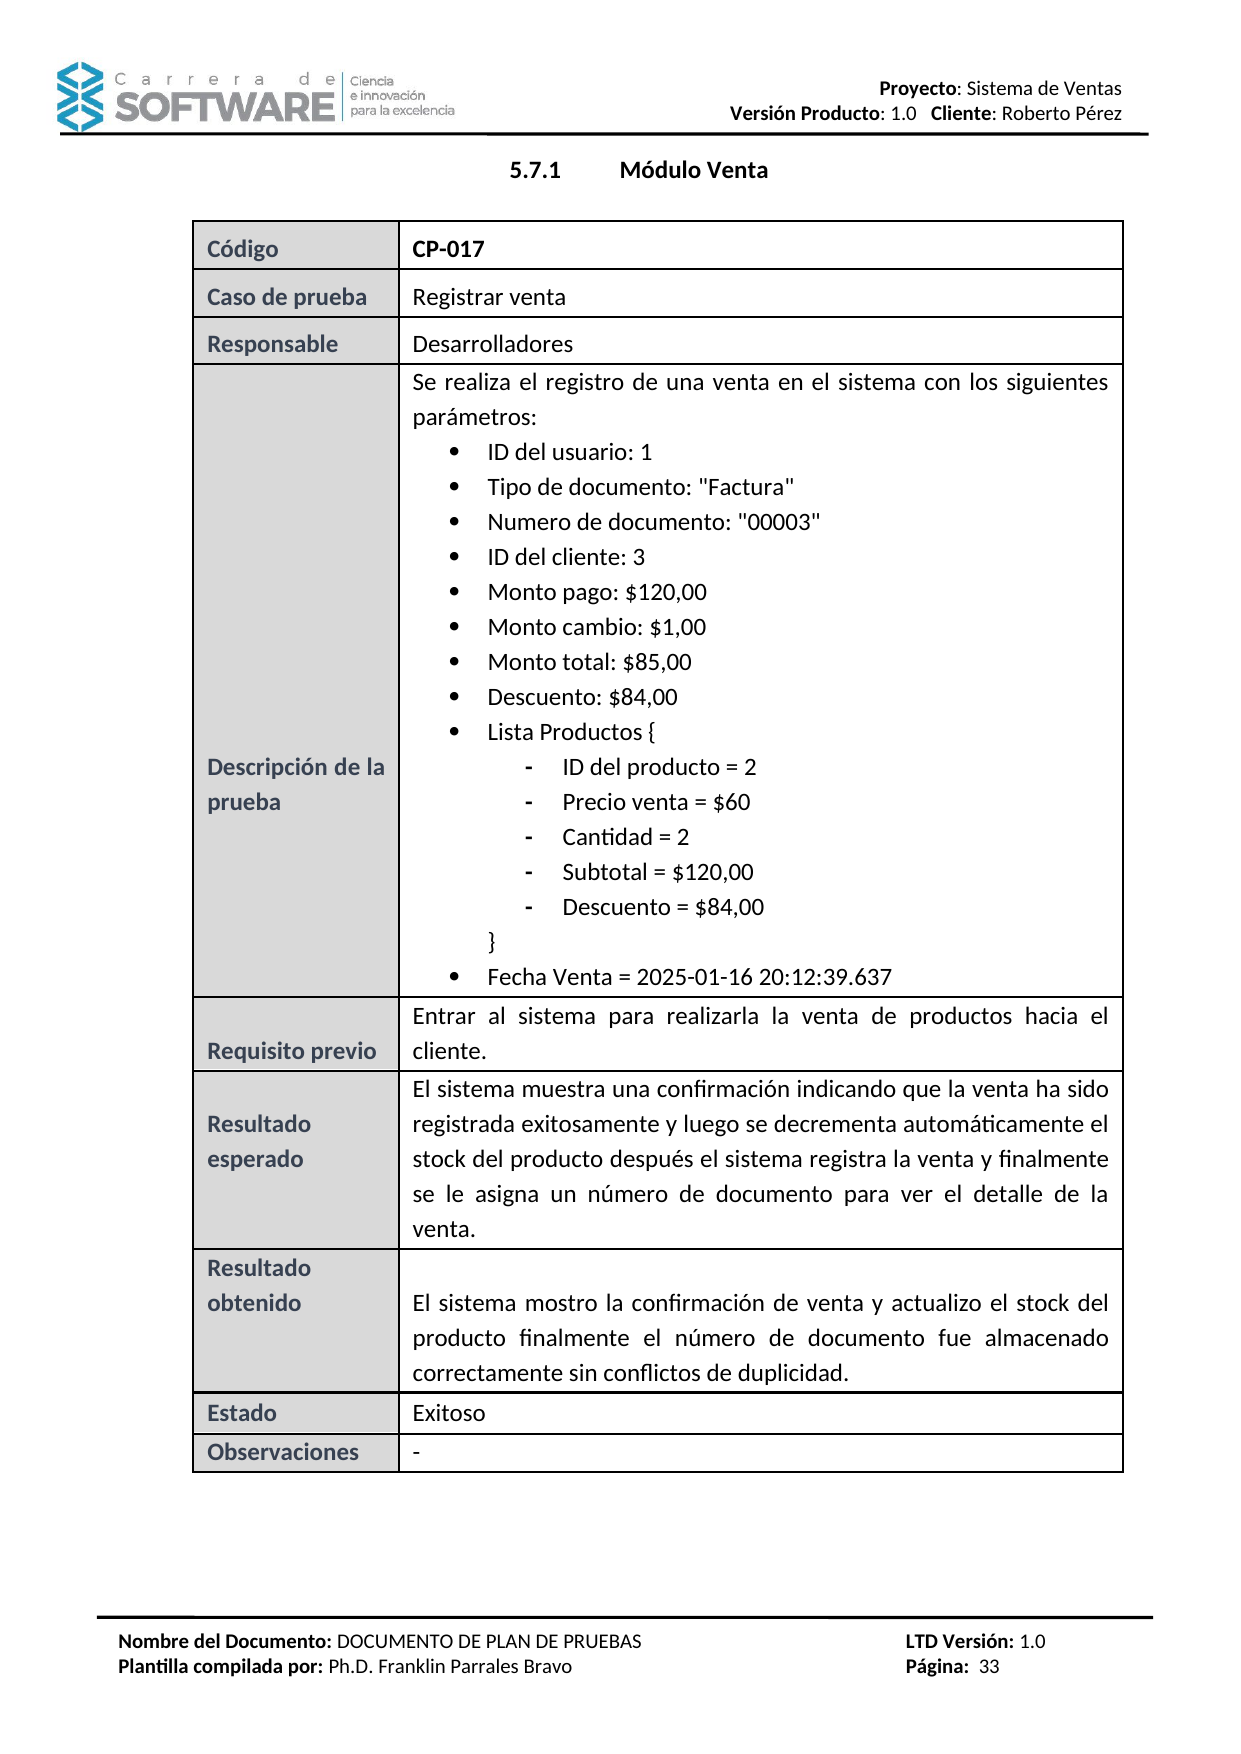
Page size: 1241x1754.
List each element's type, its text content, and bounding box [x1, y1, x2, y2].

table_header Código [194, 222, 398, 268]
table_cell Estado [194, 1394, 398, 1432]
table_cell Resultado obtenido [194, 1250, 398, 1391]
subtitle Módulo Venta [156, 154, 1122, 185]
table_cell Desarrolladores [400, 318, 1122, 363]
table_cell Observaciones [194, 1435, 398, 1471]
table_cell Registrar venta [400, 270, 1122, 316]
table_cell Resultado esperado [194, 1072, 398, 1248]
table_cell Entrar al sistema para realizarla la venta de productos hacia el cliente. [400, 998, 1122, 1069]
table_cell - [400, 1435, 1122, 1471]
table_cell Caso de prueba [194, 270, 398, 316]
table_cell Se realiza el registro de una venta en el sistema con los siguientes parámetros: ID del usuario: 1 Tipo de documento: "Factura" Numero de documento: "00003" ID del cliente: 3 Monto pago: $120,00 Monto cambio: $1,00 Monto total: $85,00 Descuento: $84,00 Lista Productos { ID del producto = 2 Precio venta = $60 Cantidad = 2 Subtotal = $120,00 Descuento = $84,00 } Fecha Venta = 2025-01-16 20:12:39.637 [400, 365, 1122, 996]
table_header CP-017 [400, 222, 1122, 268]
table_cell Exitoso [400, 1394, 1122, 1432]
table_cell Descripción de la prueba [194, 365, 398, 996]
table_cell El sistema mostro la confirmación de venta y actualizo el stock del producto finalmente el número de documento fue almacenado correctamente sin conflictos de duplicidad. [400, 1250, 1122, 1391]
table_cell Requisito previo [194, 998, 398, 1069]
picture [46, 46, 461, 154]
table_cell Responsable [194, 318, 398, 363]
table_cell El sistema muestra una confirmación indicando que la venta ha sido registrada exitosamente y luego se decrementa automáticamente el stock del producto después el sistema registra la venta y finalmente se le asigna un número de documento para ver el detalle de la venta. [400, 1072, 1122, 1248]
